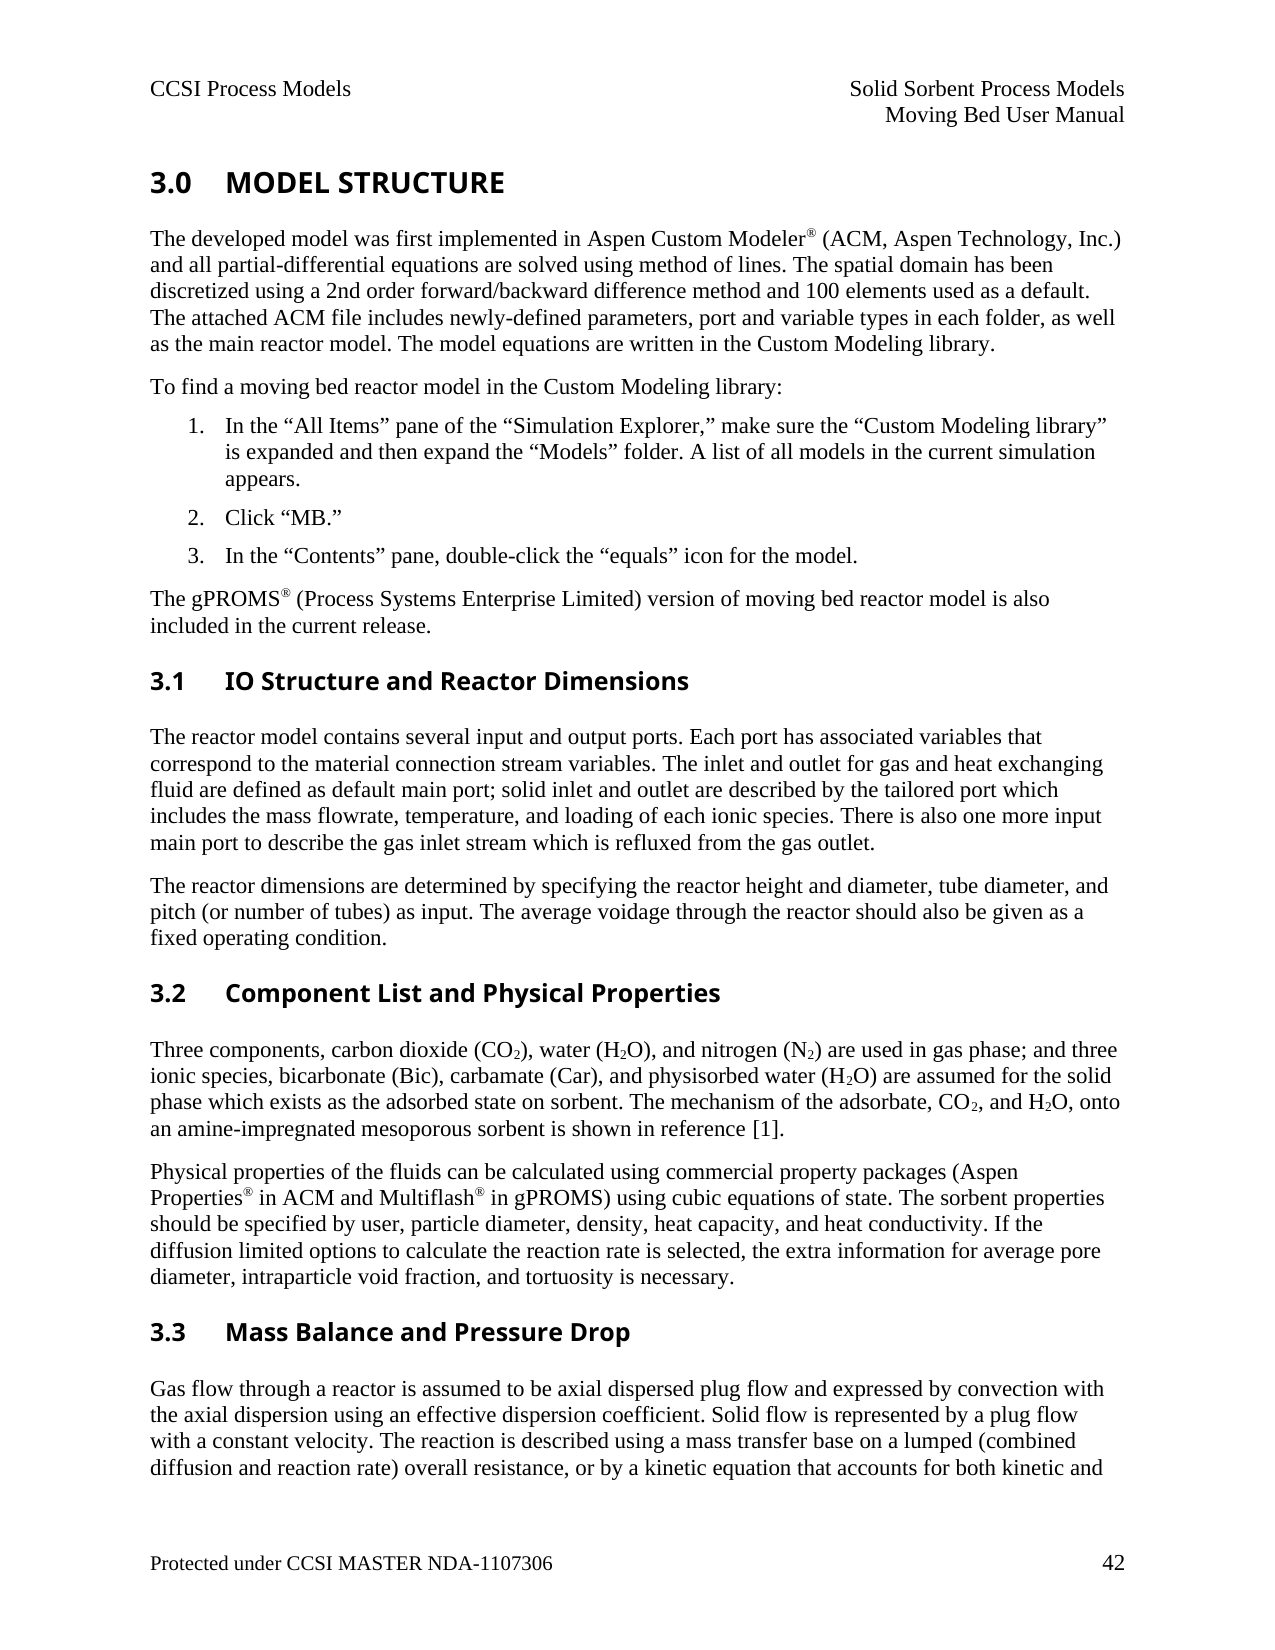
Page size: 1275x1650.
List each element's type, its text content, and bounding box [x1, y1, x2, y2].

subtitle Component List and Physical Properties [150, 976, 1125, 1010]
subtitle Model Structure [150, 162, 1125, 202]
text Physical properties of the fluids can be calculated using commercial property packages (Aspen Properties® in ACM and Multiflash® in gPROMS) using cubic equations of state. The sorbent properties should be specified by user, particle diameter, density, heat capacity, and heat conductivity. If the diffusion limited options to calculate the reaction rate is selected, the extra information for average pore diameter, intraparticle void fraction, and tortuosity is necessary. [150, 1158, 1125, 1289]
text The gPROMS® (Process Systems Enterprise Limited) version of moving bed reactor model is also included in the current release. [150, 586, 1125, 638]
list In the “Contents” pane, double-click the “equals” icon for the model. [187, 542, 1125, 569]
text To find a moving bed reactor model in the Custom Modeling library: [150, 373, 1125, 399]
text The developed model was first implemented in Aspen Custom Modeler® (ACM, Aspen Technology, Inc.) and all partial-differential equations are solved using method of lines. The spatial domain has been discretized using a 2nd order forward/backward difference method and 100 elements used as a default. The attached ACM file includes newly-defined parameters, port and variable types in each folder, as well as the main reactor model. The model equations are written in the Custom Modeling library. [150, 225, 1125, 357]
text The reactor dimensions are determined by specifying the reactor height and diameter, tube diameter, and pitch (or number of tubes) as input. The average voidage through the reactor should also be given as a fixed operating condition. [150, 872, 1125, 951]
list Click “MB.” [187, 504, 1125, 530]
list In the “All Items” pane of the “Simulation Explorer,” make sure the “Custom Modeling library” is expanded and then expand the “Models” folder. A list of all models in the current simulation appears. [187, 412, 1125, 491]
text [150, 1374, 1125, 1480]
text Three components, carbon dioxide (CO2), water (H2O), and nitrogen (N2) are used in gas phase; and three ionic species, bicarbonate (Bic), carbamate (Car), and physisorbed water (H2O) are assumed for the solid phase which exists as the adsorbed state on sorbent. The mechanism of the adsorbate, CO2, and H2O, onto an amine-impregnated mesoporous sorbent is shown in reference [1]. [150, 1036, 1125, 1141]
text The reactor model contains several input and output ports. Each port has associated variables that correspond to the material connection stream variables. The inlet and outlet for gas and heat exchanging fluid are defined as default main port; solid inlet and outlet are described by the tailored port which includes the mass flowrate, temperature, and loading of each ionic species. There is also one more input main port to describe the gas inlet stream which is refluxed from the gas outlet. [150, 723, 1125, 855]
subtitle Mass Balance and Pressure Drop [150, 1314, 1125, 1349]
subtitle IO Structure and Reactor Dimensions [150, 663, 1125, 697]
